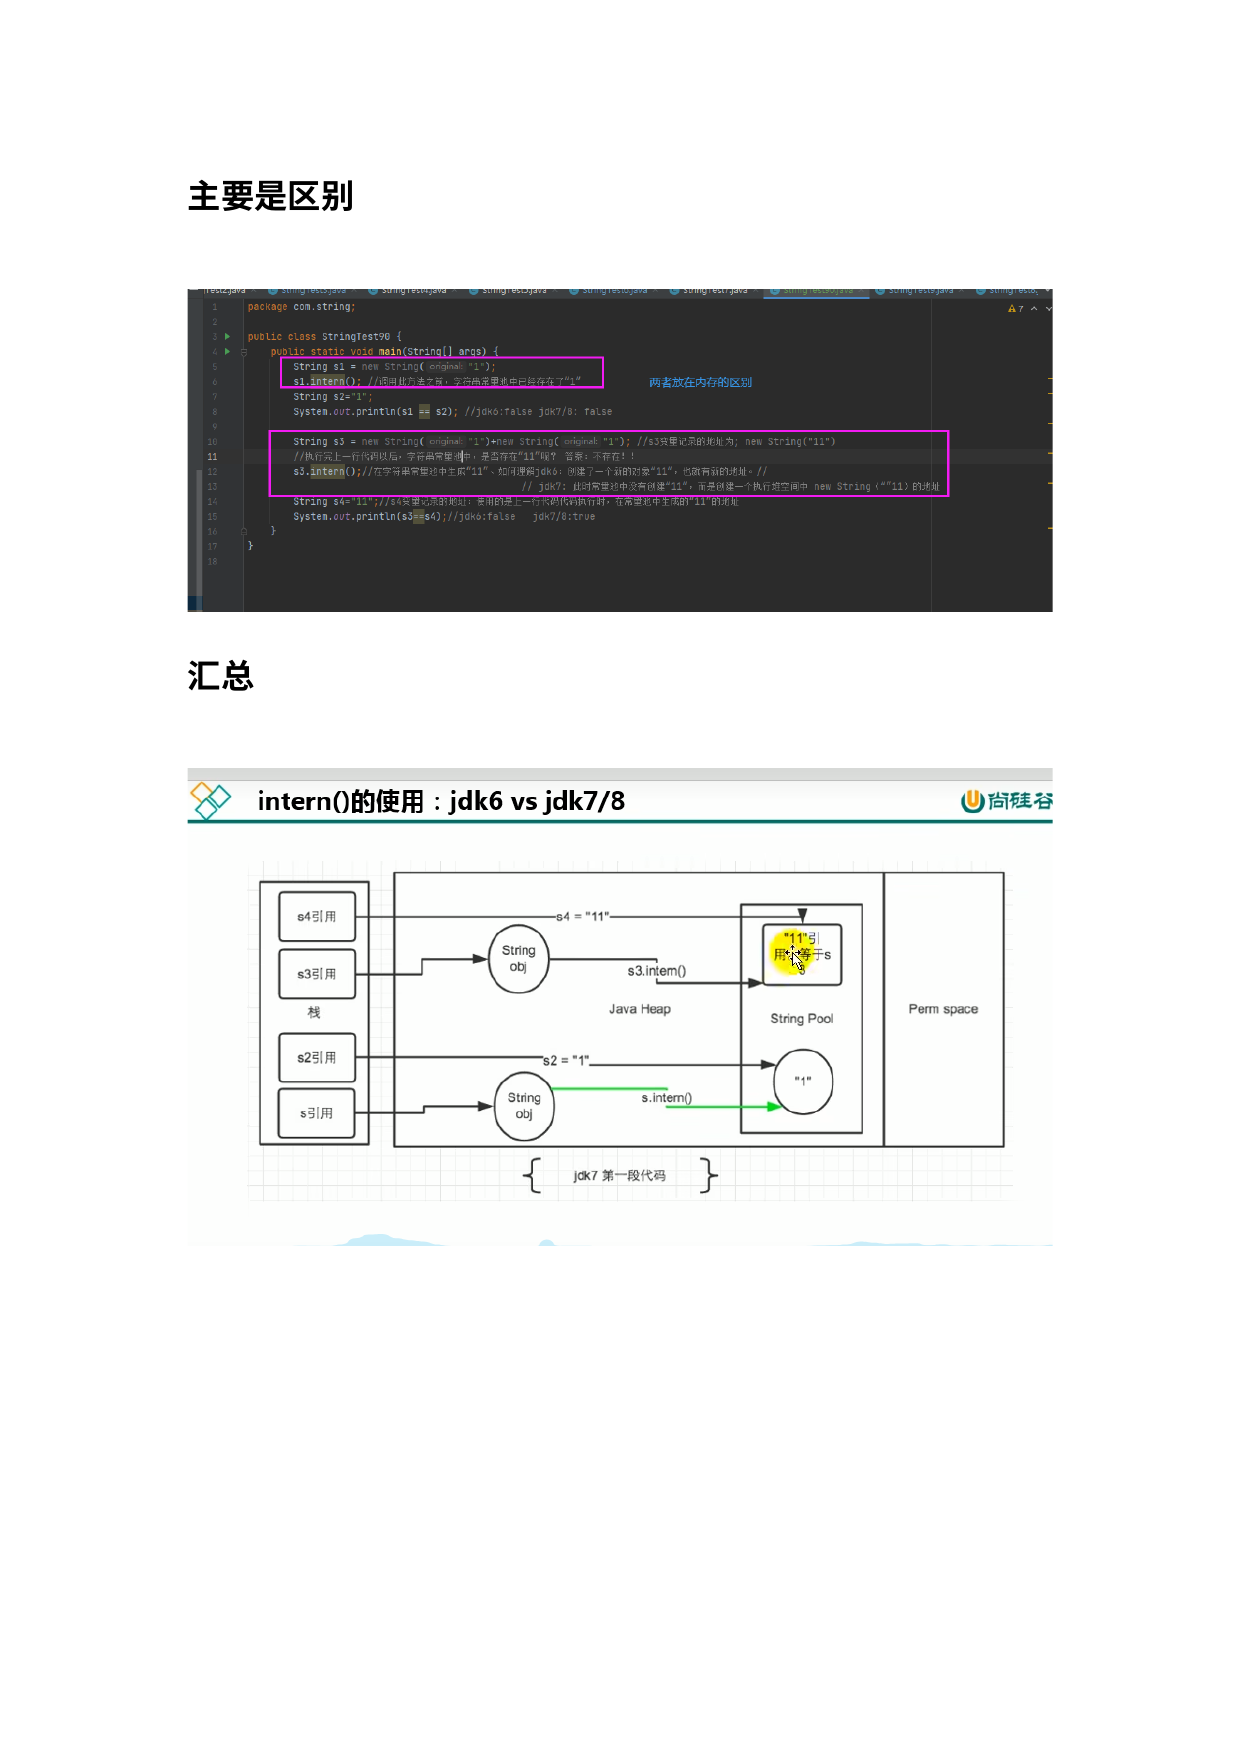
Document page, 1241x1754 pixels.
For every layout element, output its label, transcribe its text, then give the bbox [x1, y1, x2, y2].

picture [187, 289, 1053, 612]
subtitle 汇总 [187, 641, 1053, 706]
subtitle 主要是区别 [187, 162, 1053, 227]
picture [187, 768, 1053, 1246]
